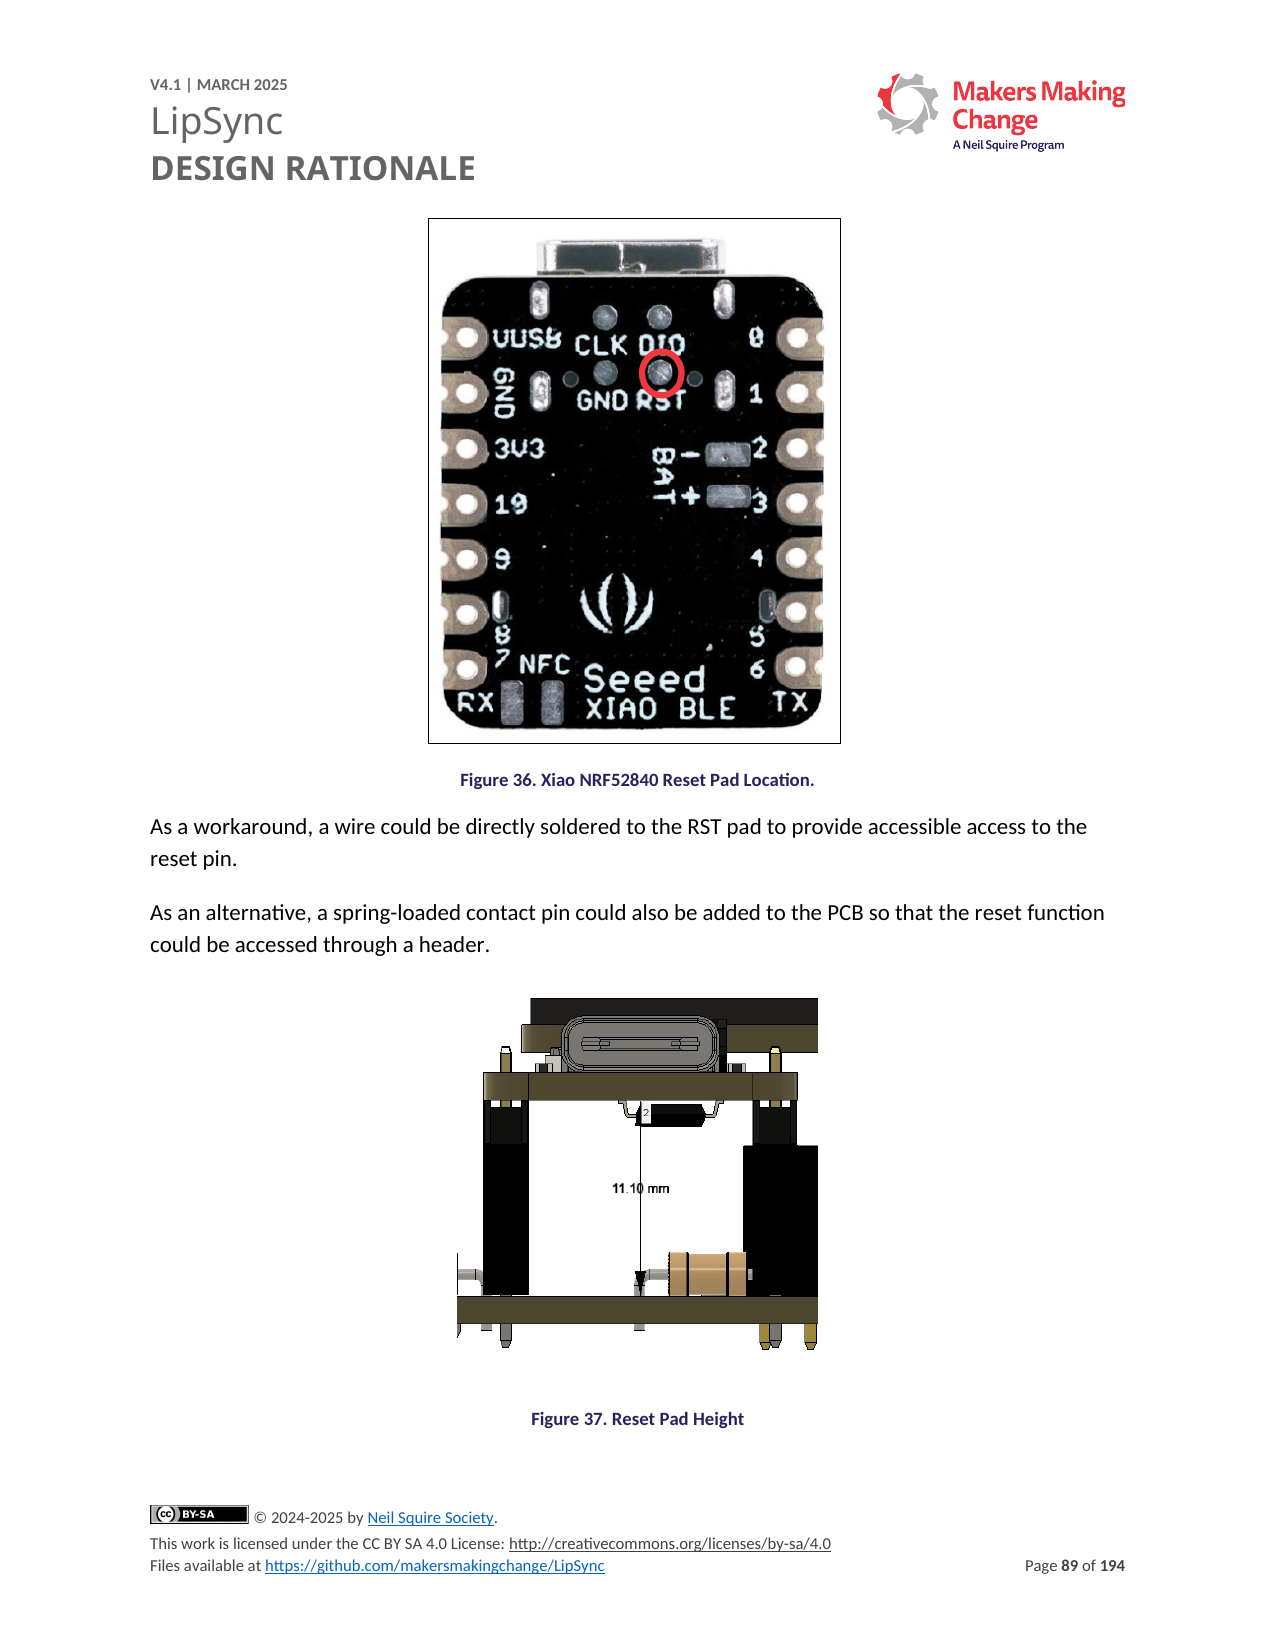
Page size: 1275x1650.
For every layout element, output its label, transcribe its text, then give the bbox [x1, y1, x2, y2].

text As an alternative, a spring-loaded contact pin could also be added to the PCB so that the reset function could be accessed through a header. [150, 898, 1125, 958]
text As a workaround, a wire could be directly soldered to the RST pad to provide accessible access to the reset pin. [150, 812, 1125, 873]
picture [877, 73, 1125, 152]
picture [429, 219, 840, 743]
picture [457, 982, 818, 1383]
picture [150, 1505, 249, 1524]
